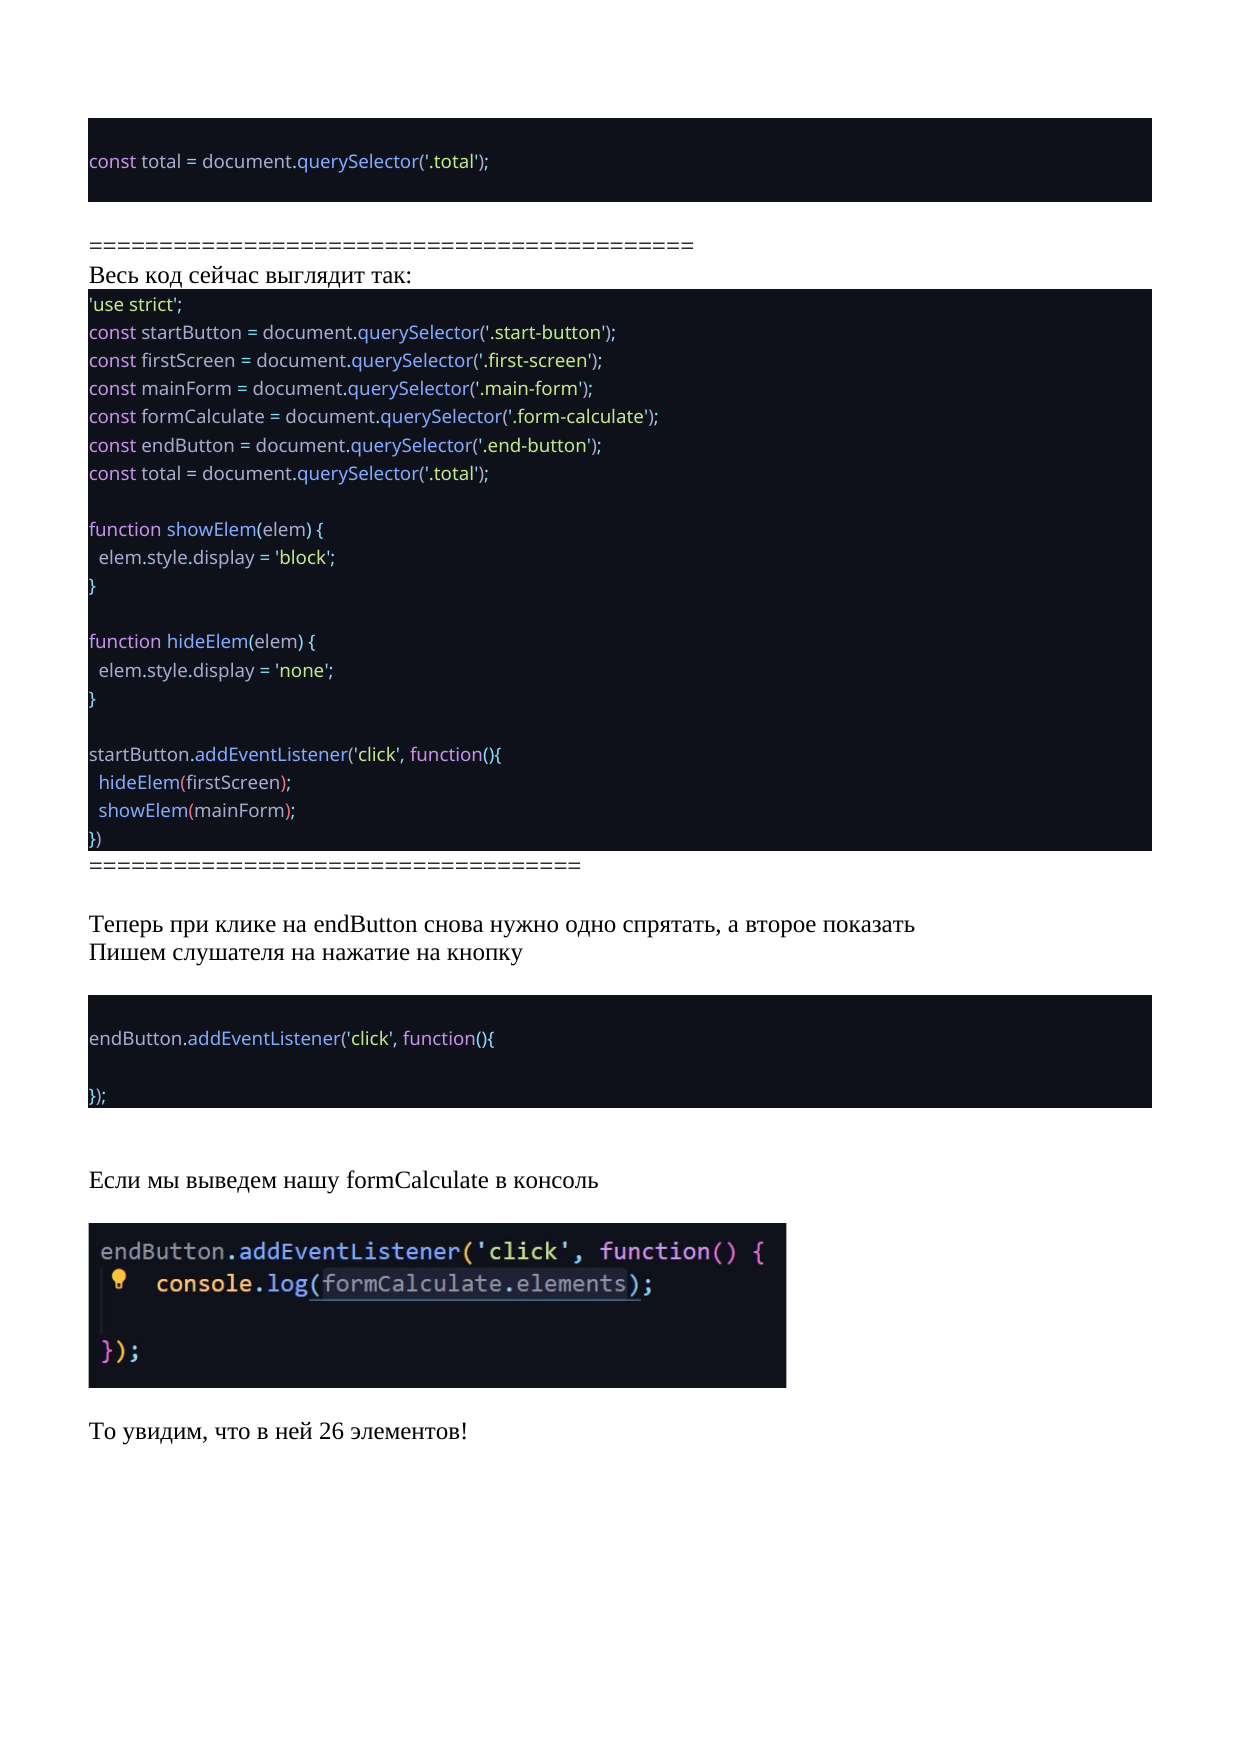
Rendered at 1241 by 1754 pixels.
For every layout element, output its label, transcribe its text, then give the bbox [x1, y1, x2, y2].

text const startButton = document.querySelector('.start-button'); [88, 317, 1152, 345]
picture [88, 1223, 787, 1388]
text Пишем слушателя на нажатие на кнопку [88, 937, 1152, 966]
text } [88, 570, 1152, 598]
text function showElem(elem) { [88, 514, 1152, 542]
text }) [88, 823, 1152, 851]
text const total = document.querySelector('.total'); [88, 146, 1152, 174]
text }); [88, 1080, 1152, 1108]
text showElem(mainForm); [88, 795, 1152, 823]
text const formCalculate = document.querySelector('.form-calculate'); [88, 401, 1152, 429]
text То увидим, что в ней 26 элементов! [88, 1416, 1152, 1445]
text } [88, 682, 1152, 711]
text hideElem(firstScreen); [88, 767, 1152, 795]
text Весь код сейчас выглядит так: [88, 260, 1152, 289]
text elem.style.display = 'none'; [88, 654, 1152, 682]
text =================================== [88, 851, 1152, 880]
text elem.style.display = 'block'; [88, 542, 1152, 570]
text const mainForm = document.querySelector('.main-form'); [88, 373, 1152, 401]
text =========================================== [88, 231, 1152, 260]
text startButton.addEventListener('click', function(){ [88, 739, 1152, 767]
text 'use strict'; [88, 289, 1152, 317]
text Если мы выведем нашу formCalculate в консоль [88, 1166, 1152, 1194]
text const firstScreen = document.querySelector('.first-screen'); [88, 345, 1152, 373]
text const total = document.querySelector('.total'); [88, 457, 1152, 486]
text endButton.addEventListener('click', function(){ [88, 1023, 1152, 1051]
text const endButton = document.querySelector('.end-button'); [88, 429, 1152, 457]
text Теперь при клике на endButton снова нужно одно спрятать, а второе показать [88, 909, 1152, 937]
text function hideElem(elem) { [88, 626, 1152, 654]
